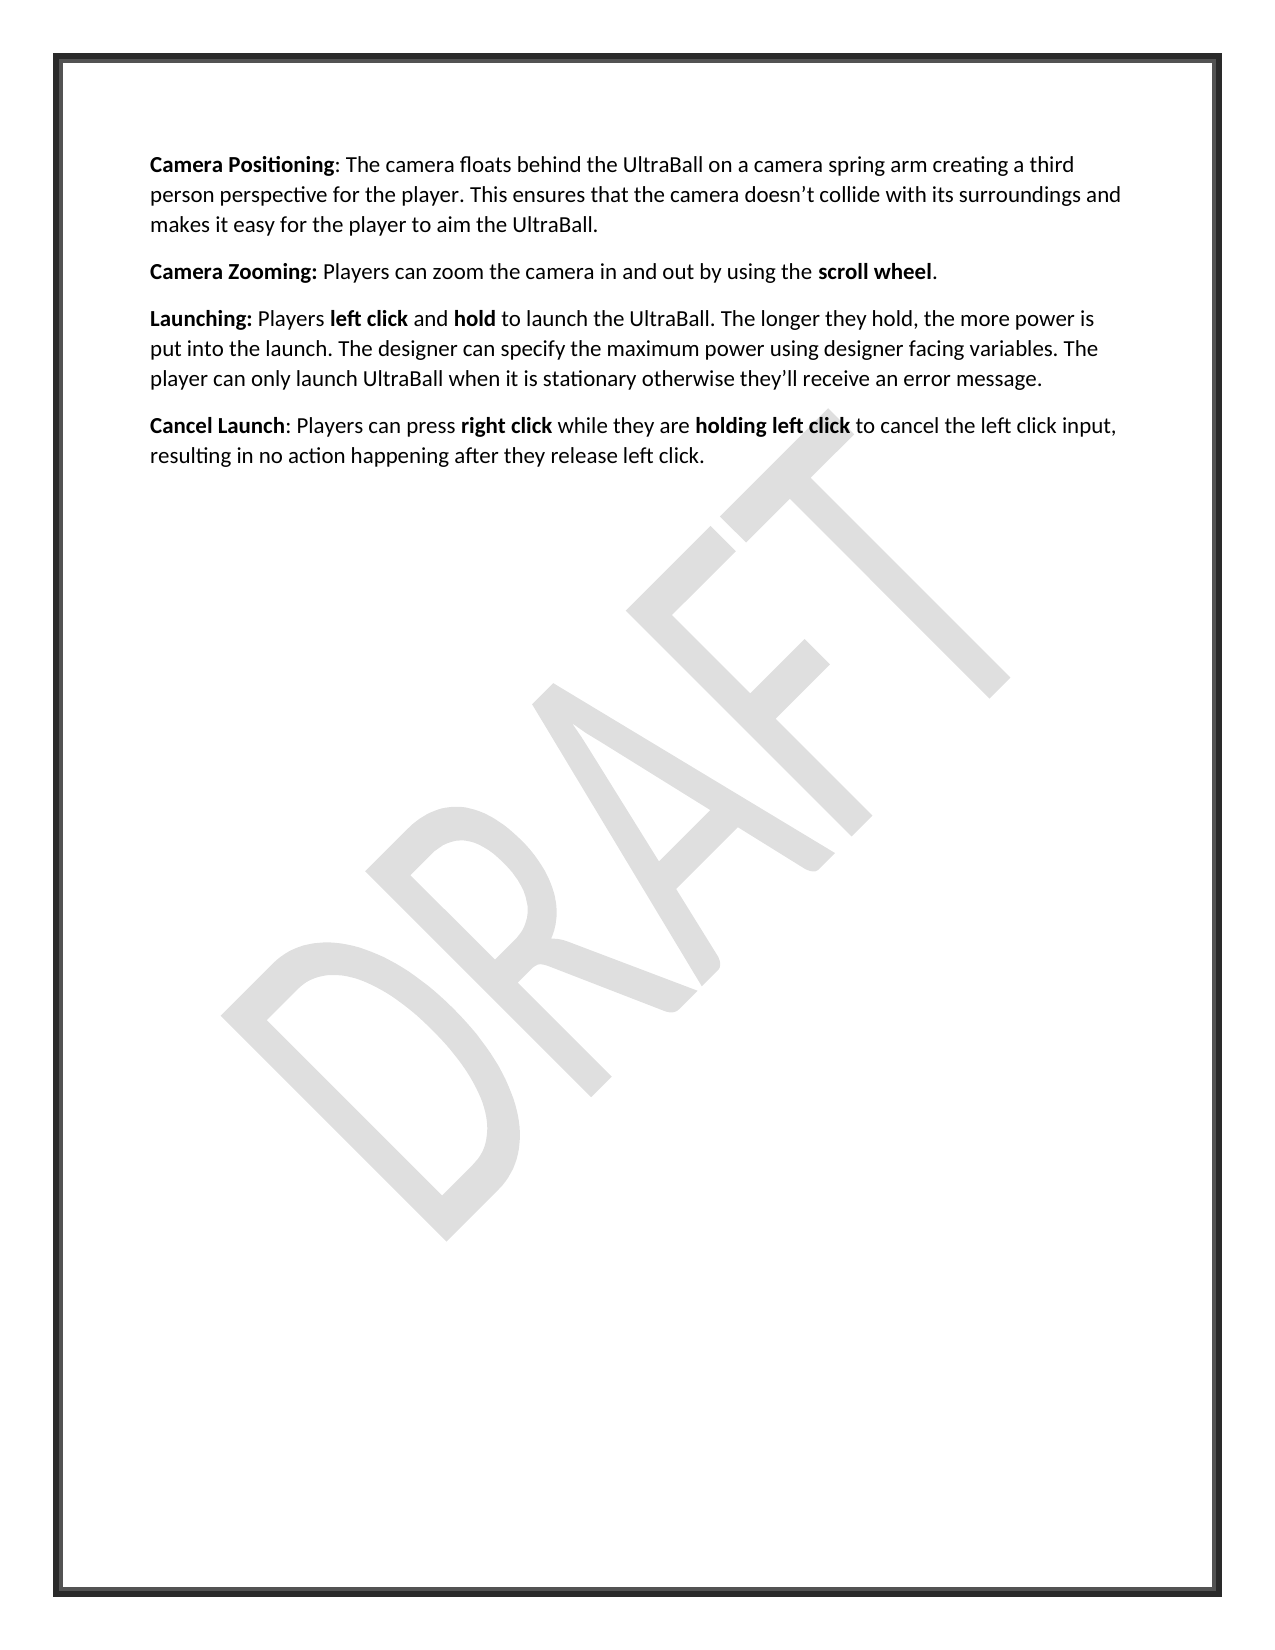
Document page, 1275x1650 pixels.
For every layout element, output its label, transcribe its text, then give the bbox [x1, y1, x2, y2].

text Cancel Launch: Players can press right click while they are holding left click to cancel the left click input, resulting in no action happening after they release left click. [150, 411, 1125, 470]
text Camera Zooming: Players can zoom the camera in and out by using the scroll wheel. [150, 257, 1125, 285]
text Launching: Players left click and hold to launch the UltraBall. The longer they hold, the more power is put into the launch. The designer can specify the maximum power using designer facing variables. The player can only launch UltraBall when it is stationary otherwise they’ll receive an error message. [150, 304, 1125, 393]
text Camera Positioning: The camera floats behind the UltraBall on a camera spring arm creating a third person perspective for the player. This ensures that the camera doesn’t collide with its surroundings and makes it easy for the player to aim the UltraBall. [150, 150, 1125, 238]
